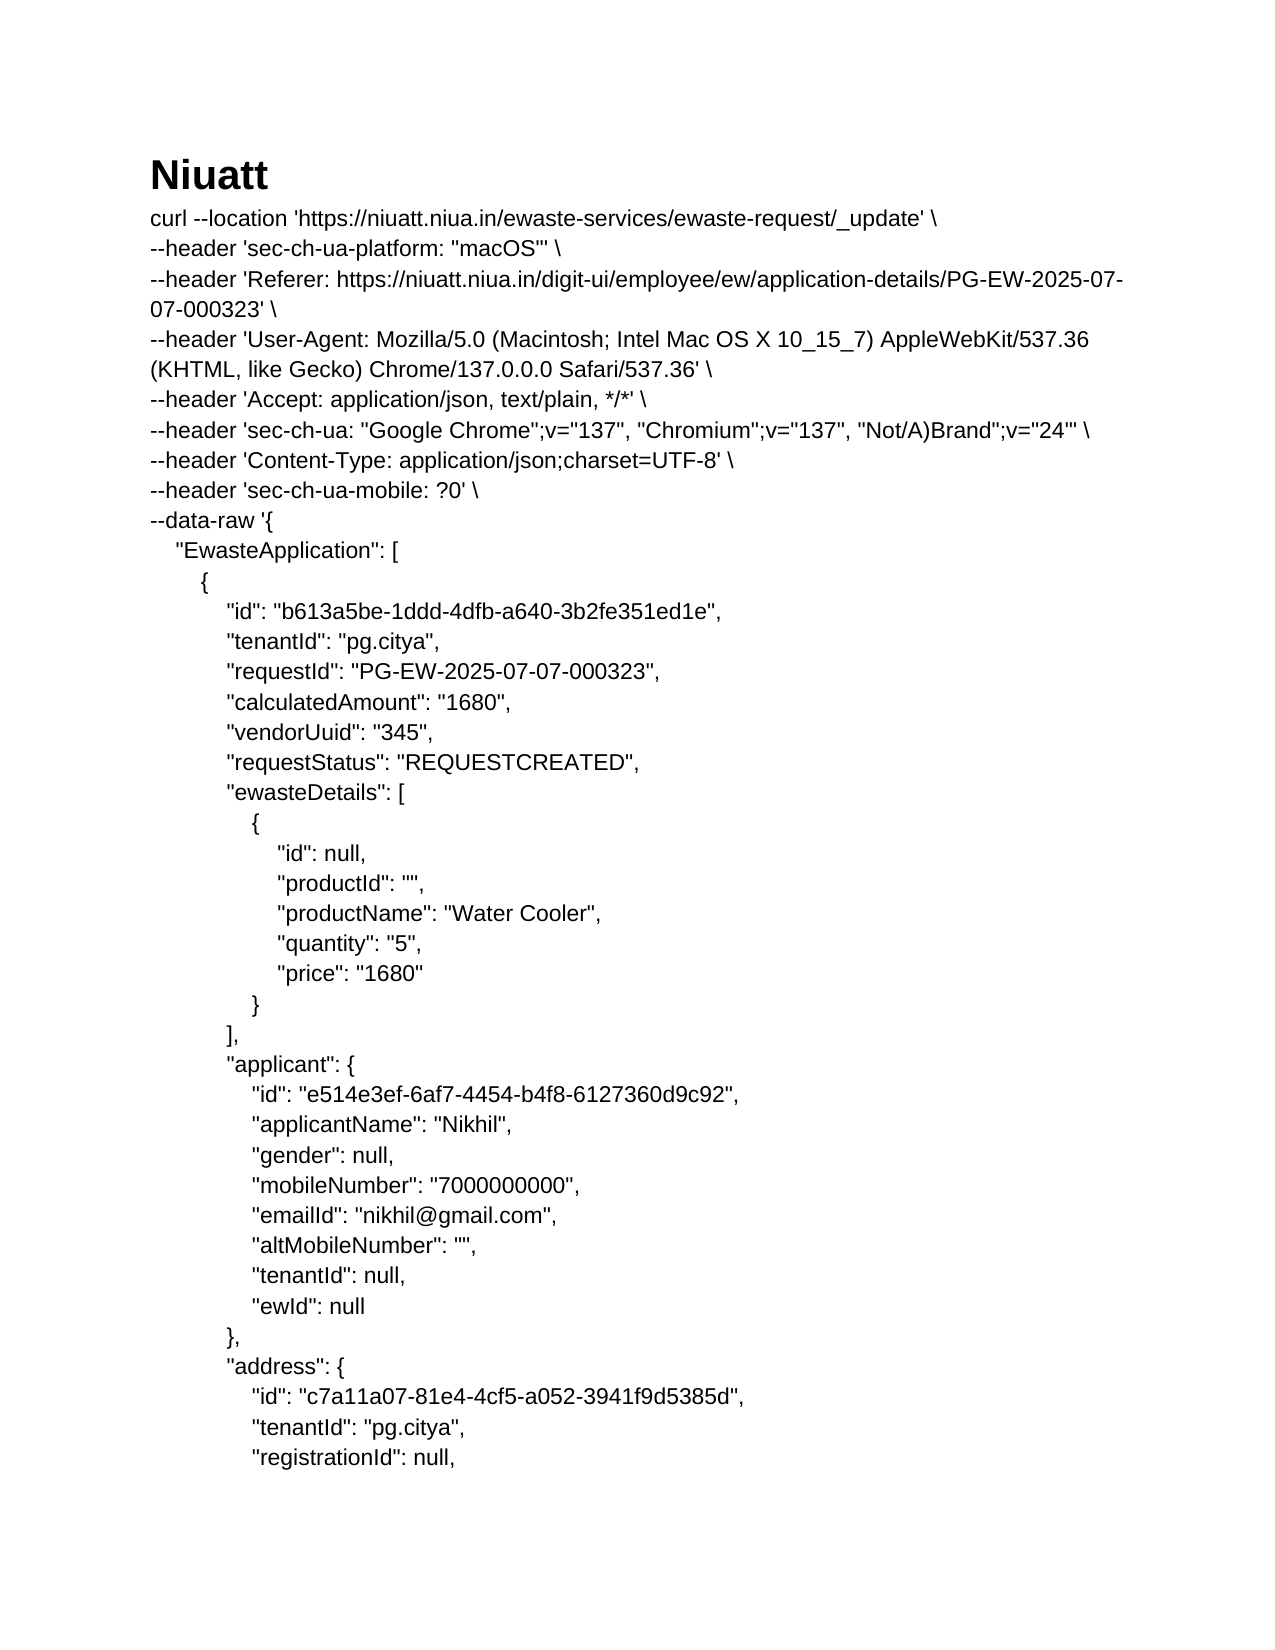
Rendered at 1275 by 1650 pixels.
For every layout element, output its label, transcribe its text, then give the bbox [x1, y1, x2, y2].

text --header 'sec-ch-ua: "Google Chrome";v="137", "Chromium";v="137", "Not/A)Brand";v="24"' \ [150, 417, 1125, 443]
text --header 'Accept: application/json, text/plain, */*' \ [150, 386, 1125, 413]
text "ewId": null [150, 1293, 1125, 1319]
text "applicantName": "Nikhil", [150, 1111, 1125, 1138]
text { [150, 809, 1125, 836]
text "productName": "Water Cooler", [150, 900, 1125, 926]
text ], [150, 1021, 1125, 1047]
text { [150, 568, 1125, 594]
text "EwasteApplication": [ [150, 537, 1125, 564]
text "id": "c7a11a07-81e4-4cf5-a052-3941f9d5385d", [150, 1383, 1125, 1409]
text "applicant": { [150, 1051, 1125, 1077]
text "tenantId": "pg.citya", [150, 628, 1125, 654]
text "address": { [150, 1353, 1125, 1379]
text "price": "1680" [150, 960, 1125, 987]
text "registrationId": null, [150, 1444, 1125, 1470]
text "requestStatus": "REQUESTCREATED", [150, 749, 1125, 775]
text "id": "e514e3ef-6af7-4454-b4f8-6127360d9c92", [150, 1081, 1125, 1107]
text "altMobileNumber": "", [150, 1232, 1125, 1258]
text --header 'Content-Type: application/json;charset=UTF-8' \ [150, 447, 1125, 473]
text "vendorUuid": "345", [150, 719, 1125, 745]
text "id": "b613a5be-1ddd-4dfb-a640-3b2fe351ed1e", [150, 598, 1125, 624]
text "productId": "", [150, 870, 1125, 896]
text "id": null, [150, 839, 1125, 866]
text curl --location 'https://niuatt.niua.in/ewaste-services/ewaste-request/_update' \ [150, 205, 1125, 231]
text --data-raw '{ [150, 507, 1125, 533]
text --header 'sec-ch-ua-platform: "macOS"' \ [150, 235, 1125, 262]
text }, [150, 1323, 1125, 1349]
text "emailId": "nikhil@gmail.com", [150, 1202, 1125, 1228]
text Niuatt [150, 150, 1125, 198]
text "tenantId": "pg.citya", [150, 1413, 1125, 1440]
text "quantity": "5", [150, 930, 1125, 956]
text "mobileNumber": "7000000000", [150, 1172, 1125, 1198]
text "calculatedAmount": "1680", [150, 688, 1125, 715]
text "tenantId": null, [150, 1262, 1125, 1289]
text --header 'Referer: https://niuatt.niua.in/digit-ui/employee/ew/application-details/PG-EW-2025-07-07-000323' \ [150, 266, 1125, 322]
text "ewasteDetails": [ [150, 779, 1125, 805]
text "gender": null, [150, 1142, 1125, 1168]
text "requestId": "PG-EW-2025-07-07-000323", [150, 658, 1125, 684]
text } [150, 991, 1125, 1017]
text --header 'sec-ch-ua-mobile: ?0' \ [150, 477, 1125, 503]
text --header 'User-Agent: Mozilla/5.0 (Macintosh; Intel Mac OS X 10_15_7) AppleWebKit/537.36 (KHTML, like Gecko) Chrome/137.0.0.0 Safari/537.36' \ [150, 326, 1125, 382]
